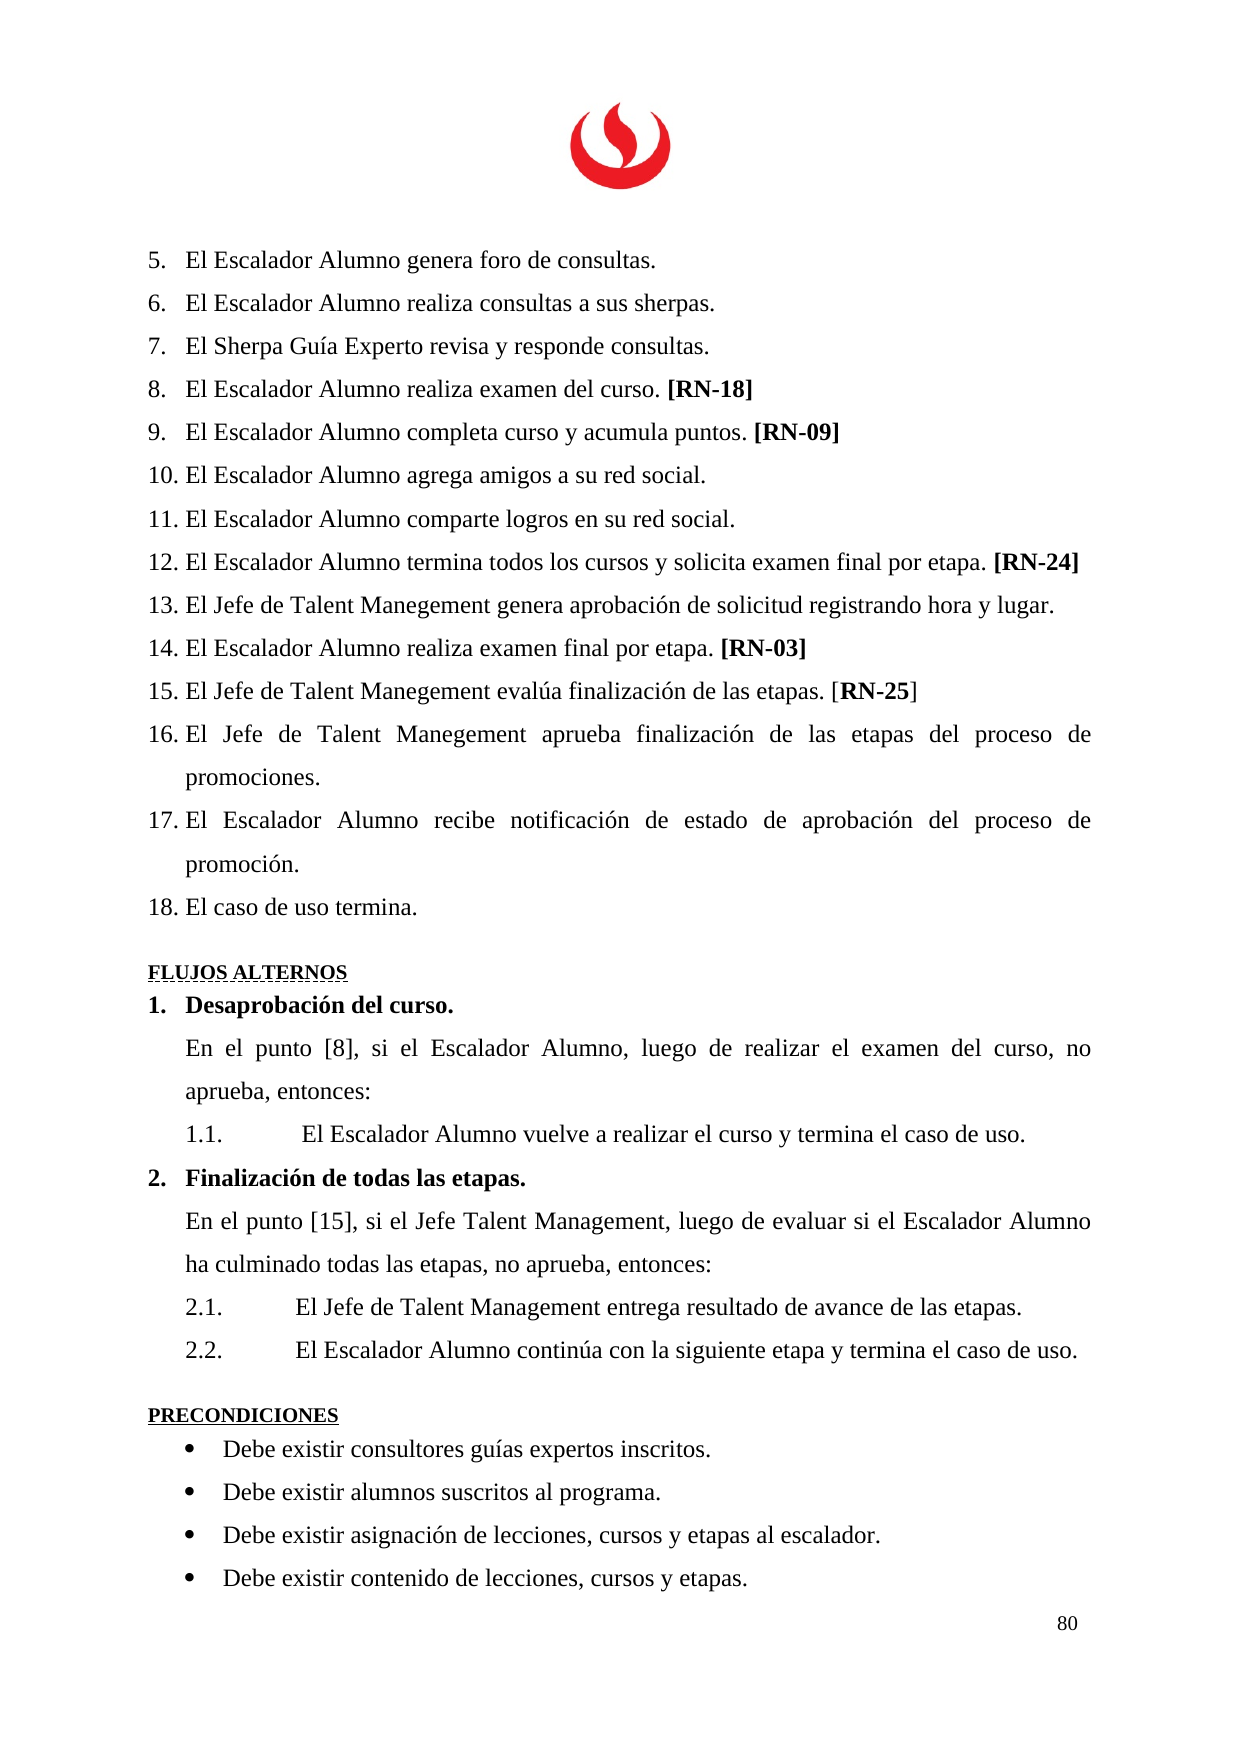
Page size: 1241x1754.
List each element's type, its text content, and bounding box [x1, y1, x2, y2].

list Debe existir alumnos suscritos al programa. [185, 1477, 1092, 1506]
list El Escalador Alumno vuelve a realizar el curso y termina el caso de uso. [185, 1119, 1092, 1148]
list El Escalador Alumno realiza examen del curso. [RN-18] [148, 374, 1092, 403]
list En el punto [8], si el Escalador Alumno, luego de realizar el examen del curso, no aprueba, entonces: [185, 1033, 1092, 1105]
list El Jefe de Talent Manegement evalúa finalización de las etapas. [RN-25] [148, 676, 1092, 705]
list Debe existir contenido de lecciones, cursos y etapas. [185, 1563, 1092, 1592]
list El Escalador Alumno completa curso y acumula puntos. [RN-09] [148, 417, 1092, 446]
list El Escalador Alumno comparte logros en su red social. [148, 504, 1092, 532]
list Finalización de todas las etapas. [148, 1163, 1092, 1191]
picture [497, 70, 744, 221]
list Debe existir consultores guías expertos inscritos. [185, 1434, 1092, 1462]
list El Escalador Alumno agrega amigos a su red social. [148, 461, 1092, 489]
list El Escalador Alumno continúa con la siguiente etapa y termina el caso de uso. [185, 1335, 1092, 1364]
subtitle PRECONDICIONES [148, 1403, 1092, 1427]
list Desaprobación del curso. [148, 990, 1092, 1019]
list El caso de uso termina. [148, 892, 1092, 921]
list El Escalador Alumno realiza examen final por etapa. [RN-03] [148, 633, 1092, 662]
list En el punto [15], si el Jefe Talent Management, luego de evaluar si el Escalador Alumno ha culminado todas las etapas, no aprueba, entonces: [185, 1206, 1092, 1278]
list El Jefe de Talent Manegement aprueba finalización de las etapas del proceso de promociones. [148, 719, 1092, 791]
subtitle FLUJOS ALTERNOS [148, 960, 1092, 984]
list El Escalador Alumno termina todos los cursos y solicita examen final por etapa. [RN-24] [148, 547, 1092, 576]
list El Escalador Alumno realiza consultas a sus sherpas. [148, 288, 1092, 317]
list Debe existir asignación de lecciones, cursos y etapas al escalador. [185, 1520, 1092, 1549]
list El Escalador Alumno recibe notificación de estado de aprobación del proceso de promoción. [148, 806, 1092, 877]
list El Jefe de Talent Manegement genera aprobación de solicitud registrando hora y lugar. [148, 590, 1092, 619]
list El Jefe de Talent Management entrega resultado de avance de las etapas. [185, 1292, 1092, 1321]
list El Escalador Alumno genera foro de consultas. [148, 245, 1092, 274]
list El Sherpa Guía Experto revisa y responde consultas. [148, 331, 1092, 360]
